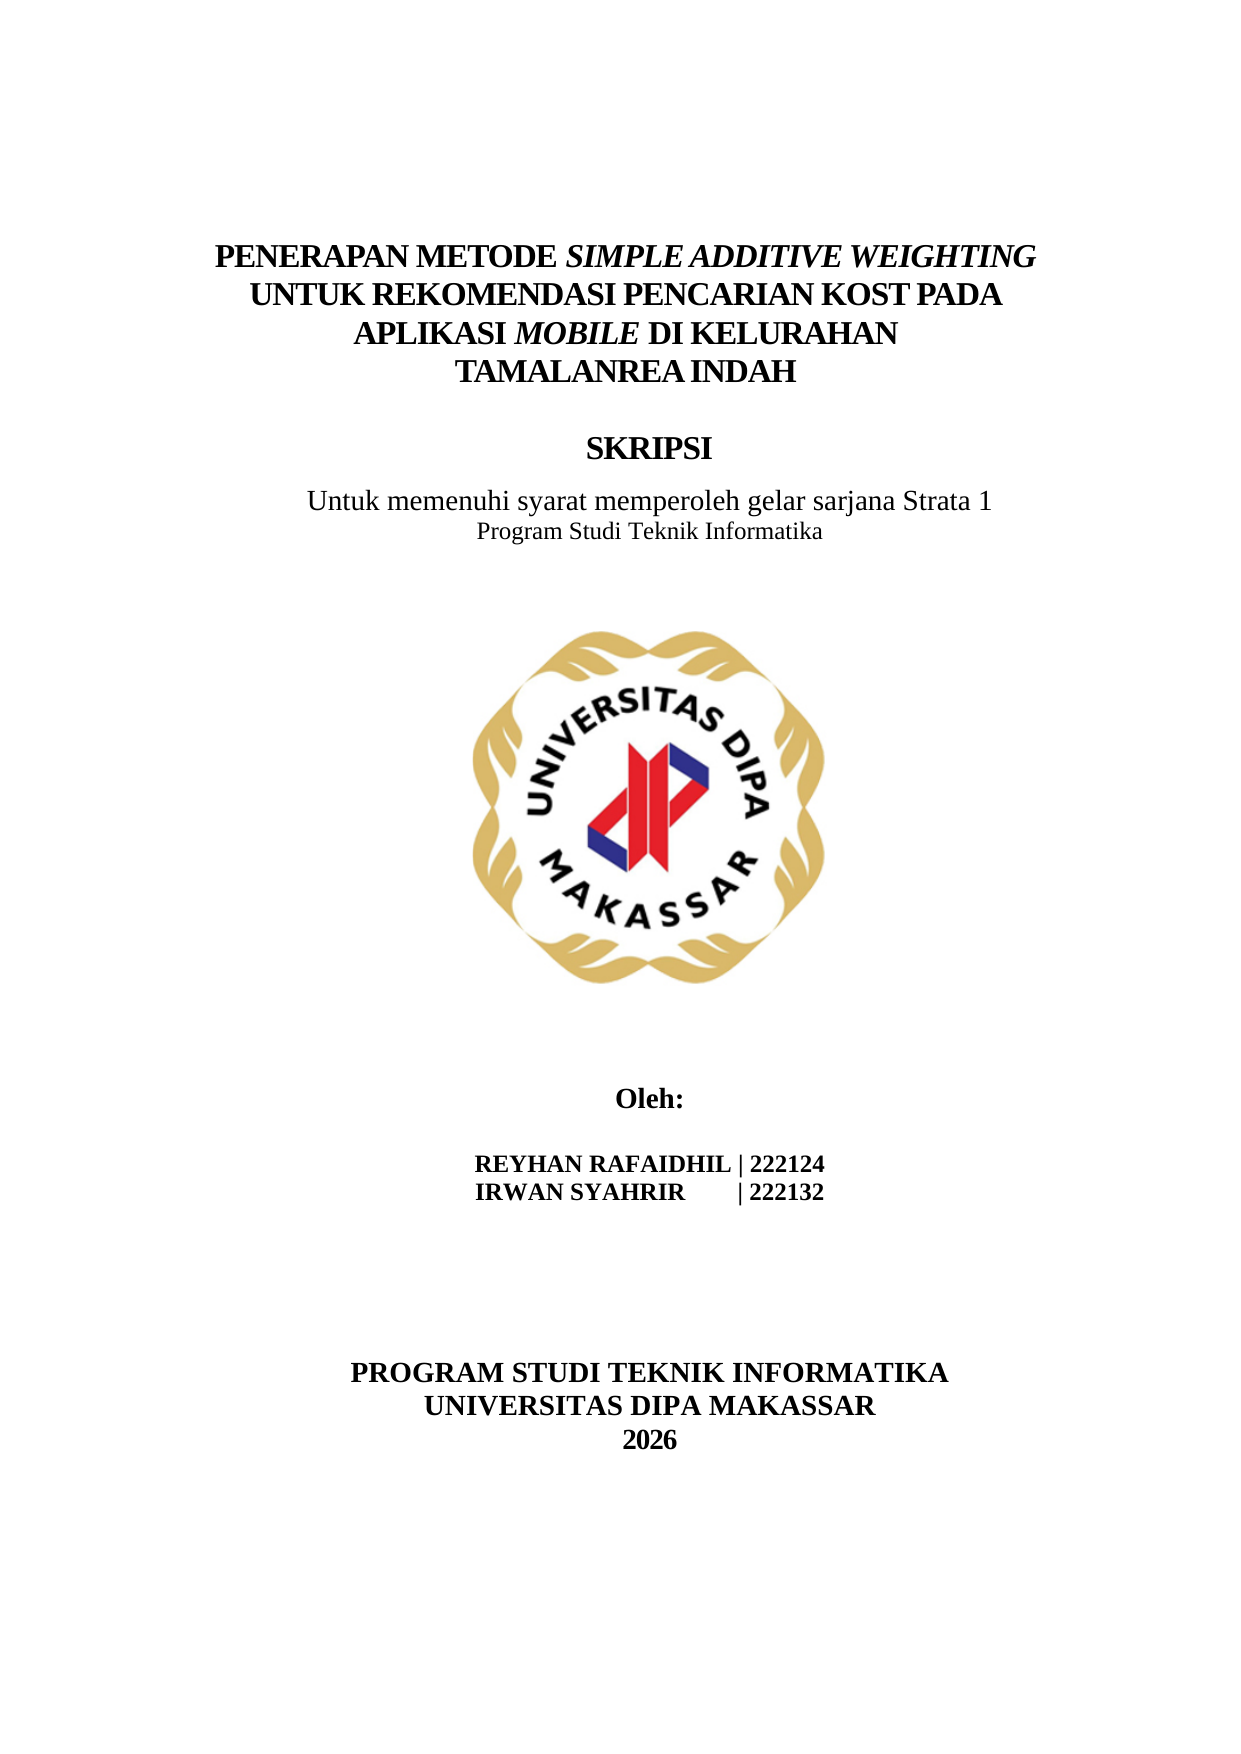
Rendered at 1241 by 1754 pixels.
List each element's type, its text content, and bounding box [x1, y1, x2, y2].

picture [472, 631, 827, 986]
text IRWAN SYAHRIR | 222132 [236, 1177, 1063, 1206]
text REYHAN RAFAIDHIL | 222124 [236, 1149, 1063, 1177]
title PENERAPAN METODE SIMPLE ADDITIVE WEIGHTING UNTUK REKOMENDASI PENCARIAN KOST PADA APLIKASI MOBILE DI KELURAHAN [189, 236, 1063, 351]
title TAMALANREA INDAH [189, 351, 1063, 389]
text PROGRAM STUDI TEKNIK INFORMATIKA [236, 1355, 1063, 1388]
text UNIVERSITAS DIPA MAKASSAR [236, 1388, 1063, 1422]
title SKRIPSI [236, 428, 1063, 466]
text Program Studi Teknik Informatika [236, 516, 1063, 545]
text Oleh: [236, 1082, 1063, 1115]
text Untuk memenuhi syarat memperoleh gelar sarjana Strata 1 [236, 483, 1063, 516]
